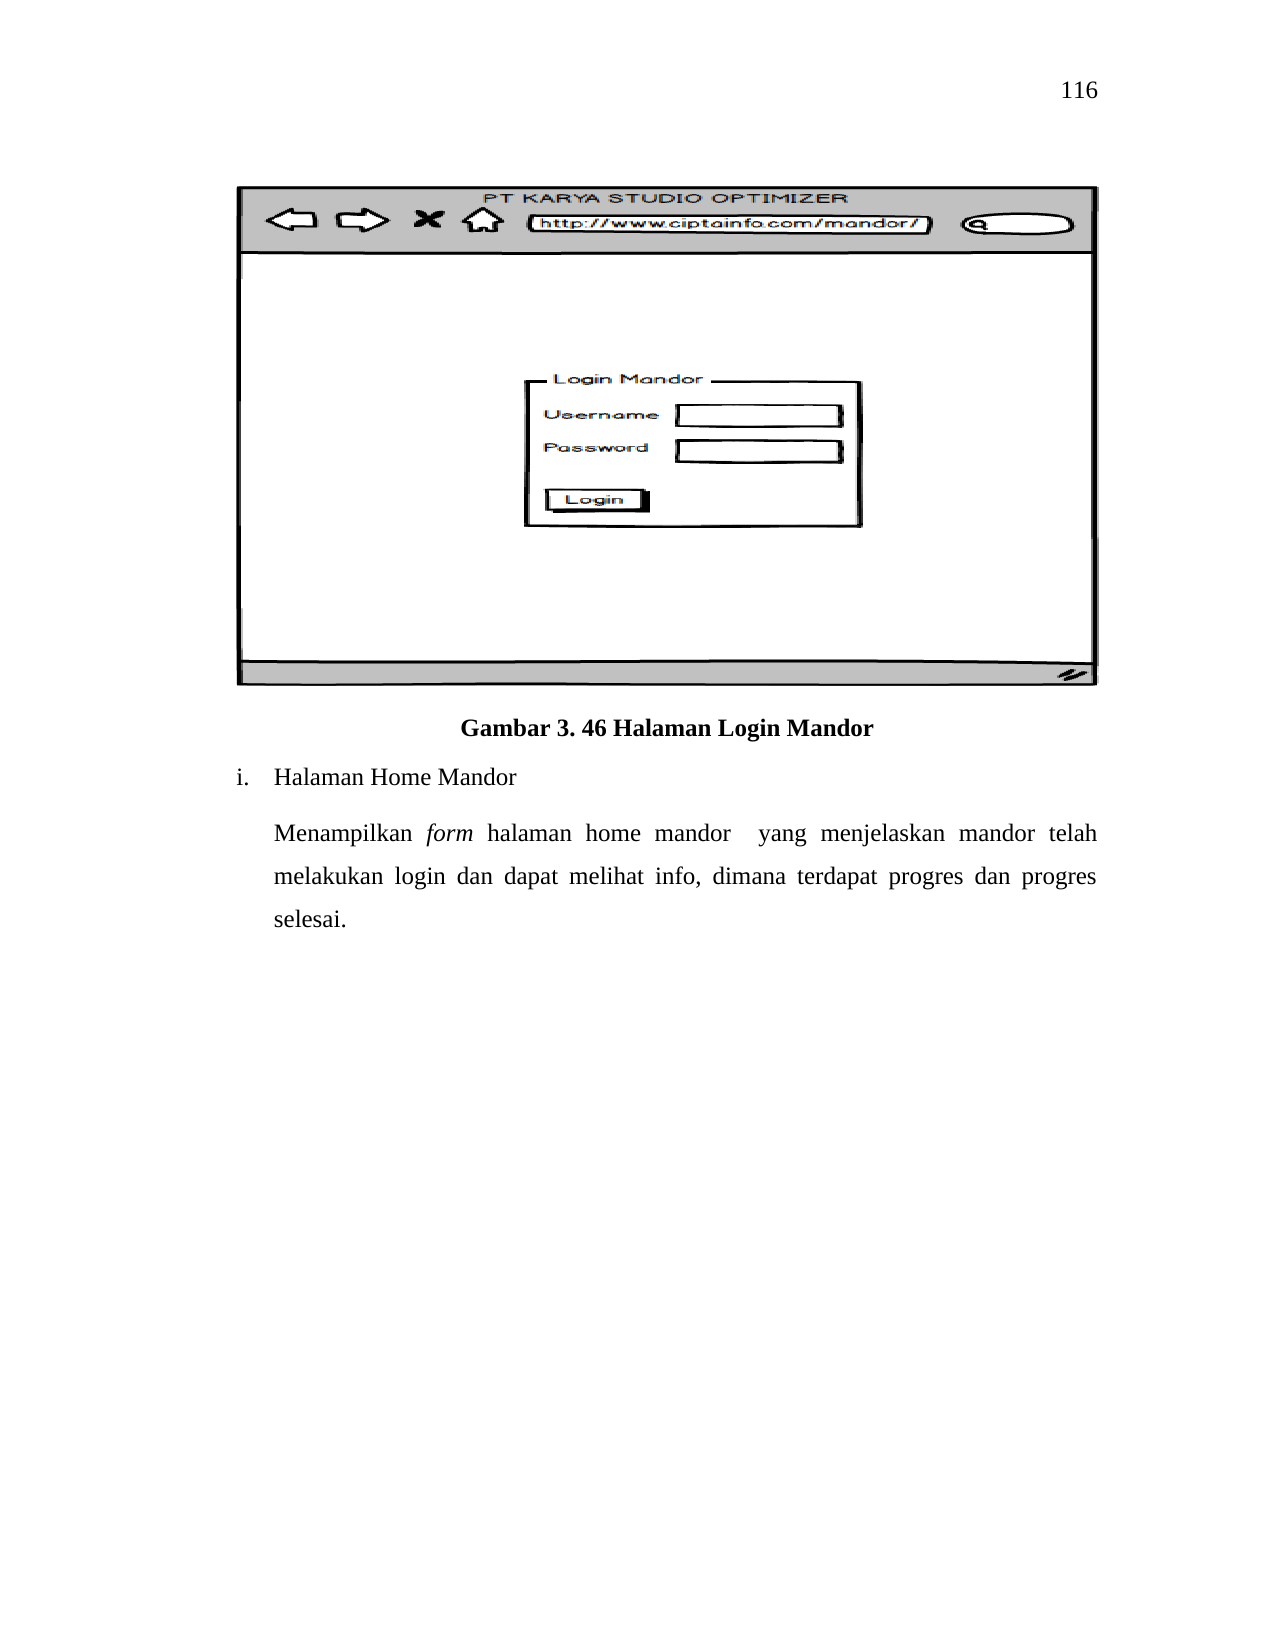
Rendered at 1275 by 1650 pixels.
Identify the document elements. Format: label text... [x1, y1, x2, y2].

text Menampilkan form halaman home mandor yang menjelaskan mandor telah melakukan login dan dapat melihat info, dimana terdapat progres dan progres selesai. [274, 818, 1098, 933]
picture [236, 186, 1099, 686]
list Halaman Home Mandor [236, 762, 1098, 791]
